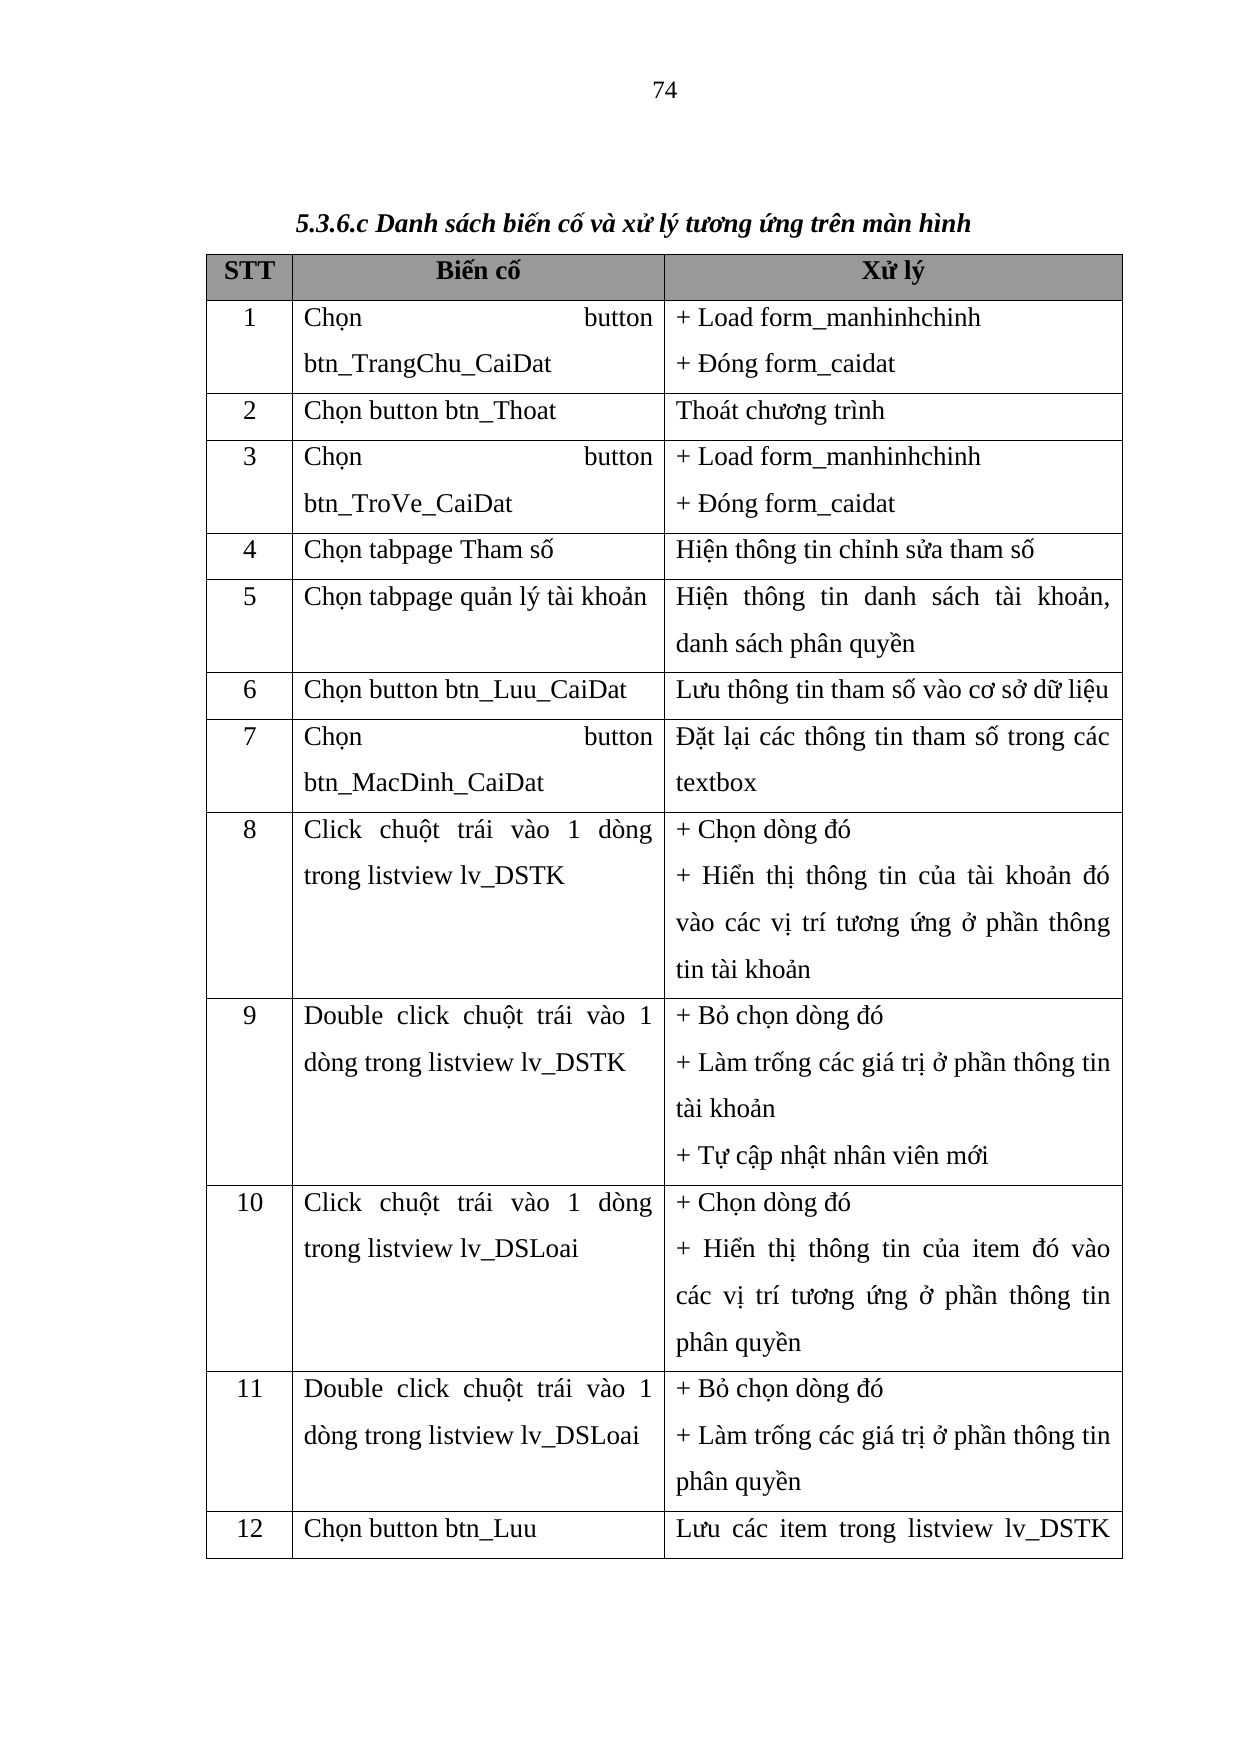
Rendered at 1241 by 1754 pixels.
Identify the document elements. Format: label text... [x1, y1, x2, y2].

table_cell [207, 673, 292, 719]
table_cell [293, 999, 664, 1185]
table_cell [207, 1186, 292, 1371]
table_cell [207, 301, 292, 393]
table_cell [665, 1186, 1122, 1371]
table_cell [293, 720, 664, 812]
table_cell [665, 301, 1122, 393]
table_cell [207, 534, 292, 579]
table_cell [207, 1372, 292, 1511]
subtitle Danh sách biến cố và xử lý tương ứng trên màn hình [296, 207, 1122, 238]
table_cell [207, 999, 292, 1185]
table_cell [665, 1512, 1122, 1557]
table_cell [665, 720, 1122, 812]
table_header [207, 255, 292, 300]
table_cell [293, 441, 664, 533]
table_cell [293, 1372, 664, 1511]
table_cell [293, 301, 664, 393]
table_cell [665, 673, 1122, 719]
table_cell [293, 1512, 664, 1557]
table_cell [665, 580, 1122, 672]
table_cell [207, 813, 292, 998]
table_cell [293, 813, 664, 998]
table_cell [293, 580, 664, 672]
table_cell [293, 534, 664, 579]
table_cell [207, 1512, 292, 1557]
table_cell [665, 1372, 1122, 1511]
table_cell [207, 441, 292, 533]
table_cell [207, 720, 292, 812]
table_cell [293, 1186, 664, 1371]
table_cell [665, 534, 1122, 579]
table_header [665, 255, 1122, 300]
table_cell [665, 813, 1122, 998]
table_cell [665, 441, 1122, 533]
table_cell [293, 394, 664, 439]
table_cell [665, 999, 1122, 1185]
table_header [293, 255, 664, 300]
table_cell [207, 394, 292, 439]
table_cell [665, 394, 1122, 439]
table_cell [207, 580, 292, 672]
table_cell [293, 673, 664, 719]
